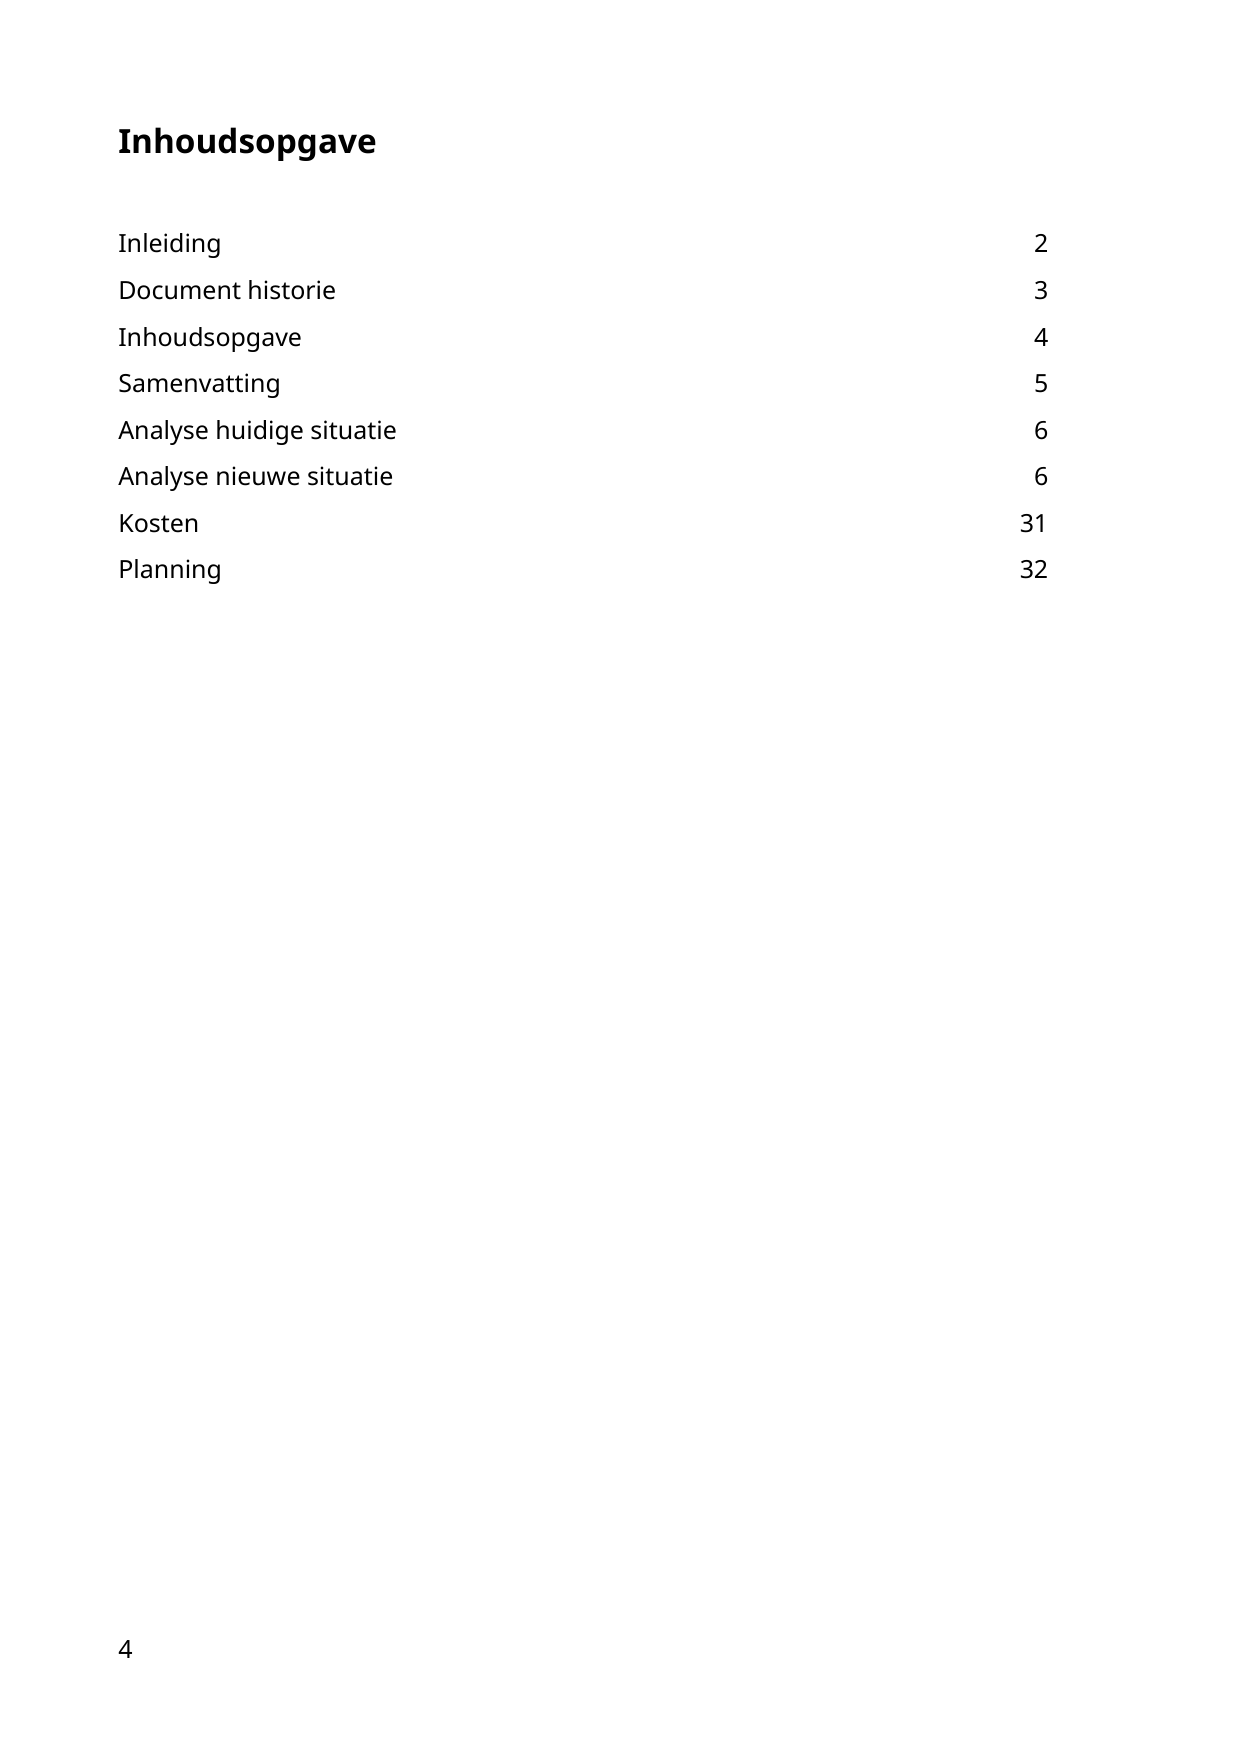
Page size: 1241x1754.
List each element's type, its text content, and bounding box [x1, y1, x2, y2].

text Planning 32 [118, 552, 1122, 586]
text Analyse huidige situatie 6 [118, 412, 1122, 446]
text Inhoudsopgave 4 [118, 319, 1122, 353]
subtitle Inhoudsopgave [118, 118, 1122, 163]
text Samenvatting 5 [118, 366, 1122, 400]
text Analyse nieuwe situatie 6 [118, 459, 1122, 493]
text Document historie 3 [118, 273, 1122, 307]
text Kosten 31 [118, 505, 1122, 539]
text Inleiding 2 [118, 226, 1122, 260]
